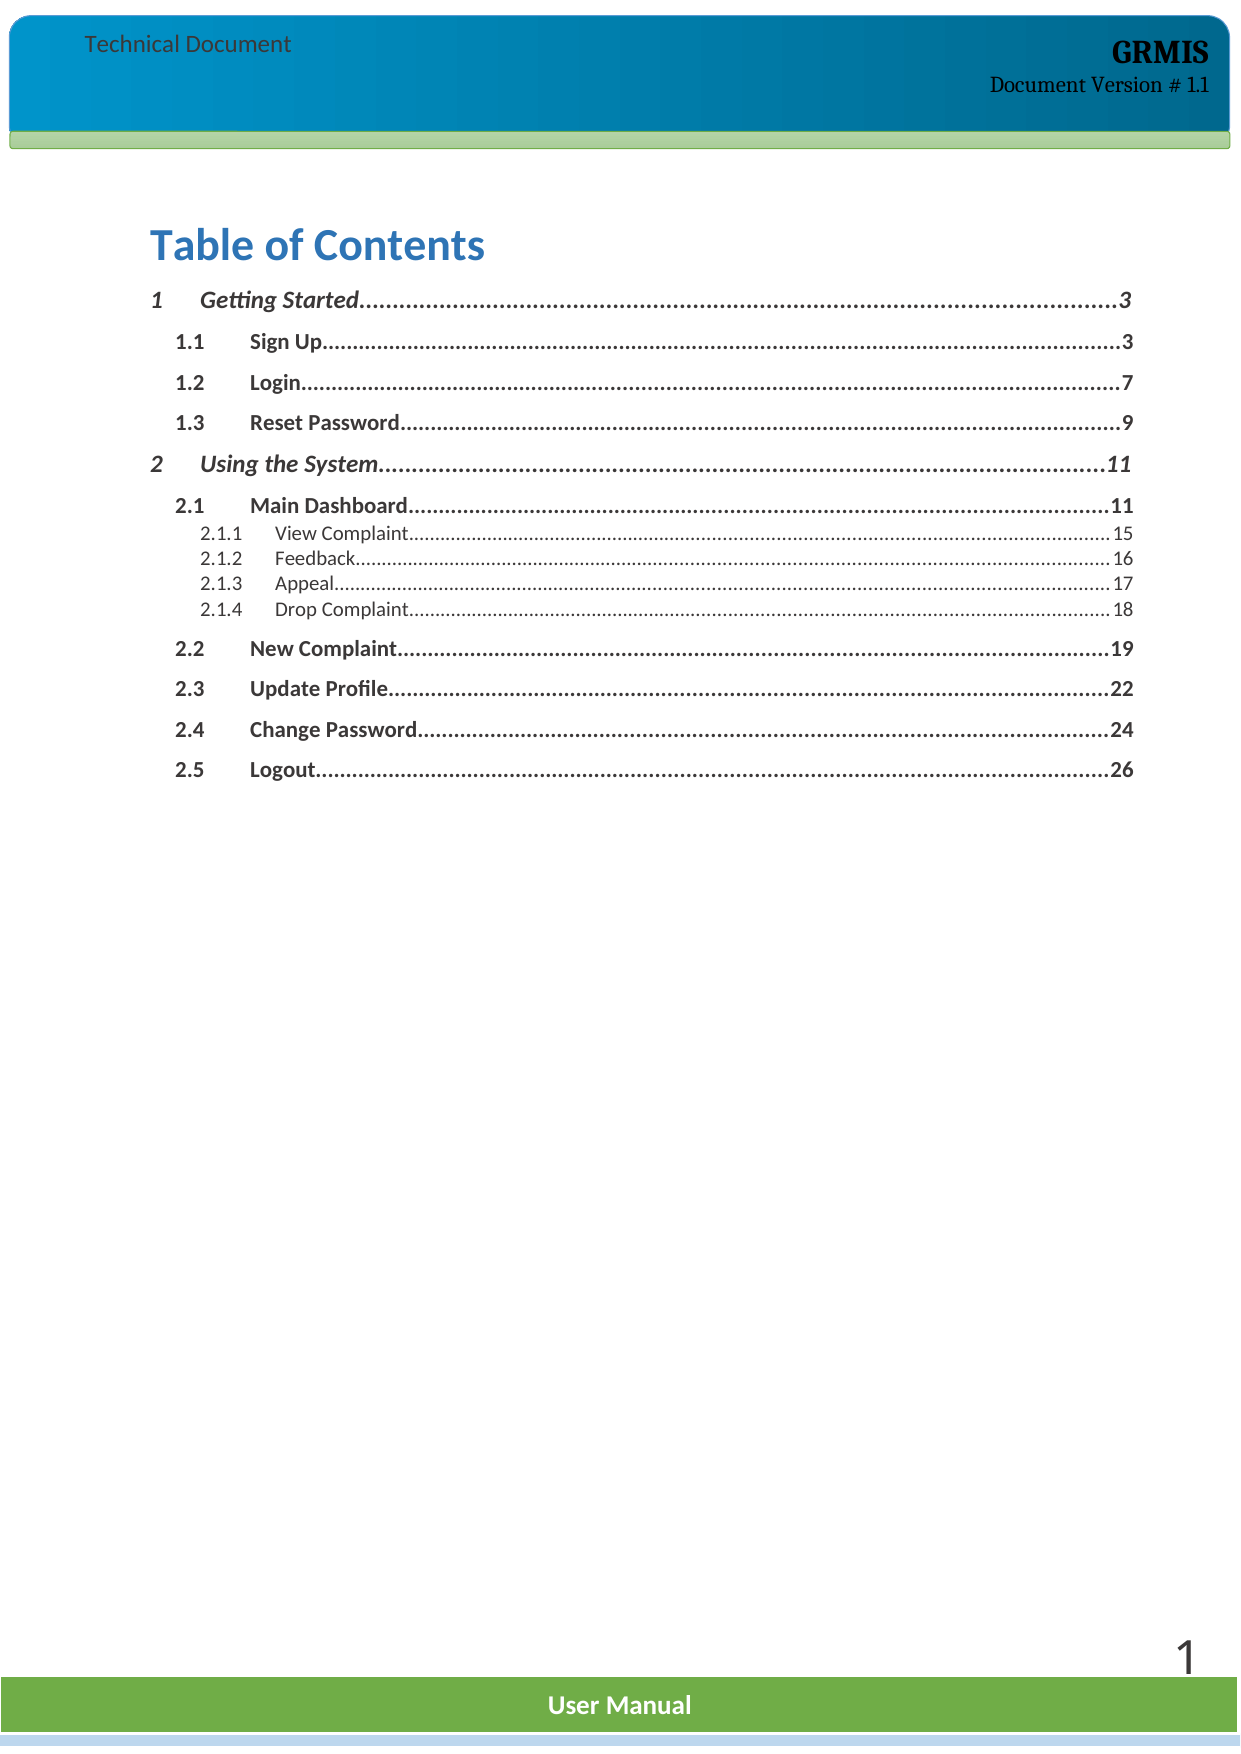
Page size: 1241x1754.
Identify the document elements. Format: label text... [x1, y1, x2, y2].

text 2.2 New Complaint 19 [175, 634, 1134, 662]
text 1.3 Reset Password 9 [175, 408, 1134, 436]
text 2.1.1 View Complaint 15 [200, 520, 1134, 545]
text 1.1 Sign Up 3 [175, 327, 1134, 355]
text 2.1.2 Feedback 16 [200, 545, 1134, 571]
text 2.1.3 Appeal 17 [200, 571, 1134, 596]
text 2 Using the System 11 [150, 449, 1134, 479]
text Table of Contents [150, 216, 1134, 272]
text 1 Getting Started 3 [150, 284, 1134, 314]
text 2.4 Change Password 24 [175, 715, 1134, 743]
text 1.2 Login 7 [175, 368, 1134, 396]
text 2.3 Update Profile 22 [175, 674, 1134, 702]
text 2.5 Logout 26 [175, 755, 1134, 783]
text 2.1 Main Dashboard 11 [175, 492, 1134, 520]
text 2.1.4 Drop Complaint 18 [200, 596, 1134, 621]
